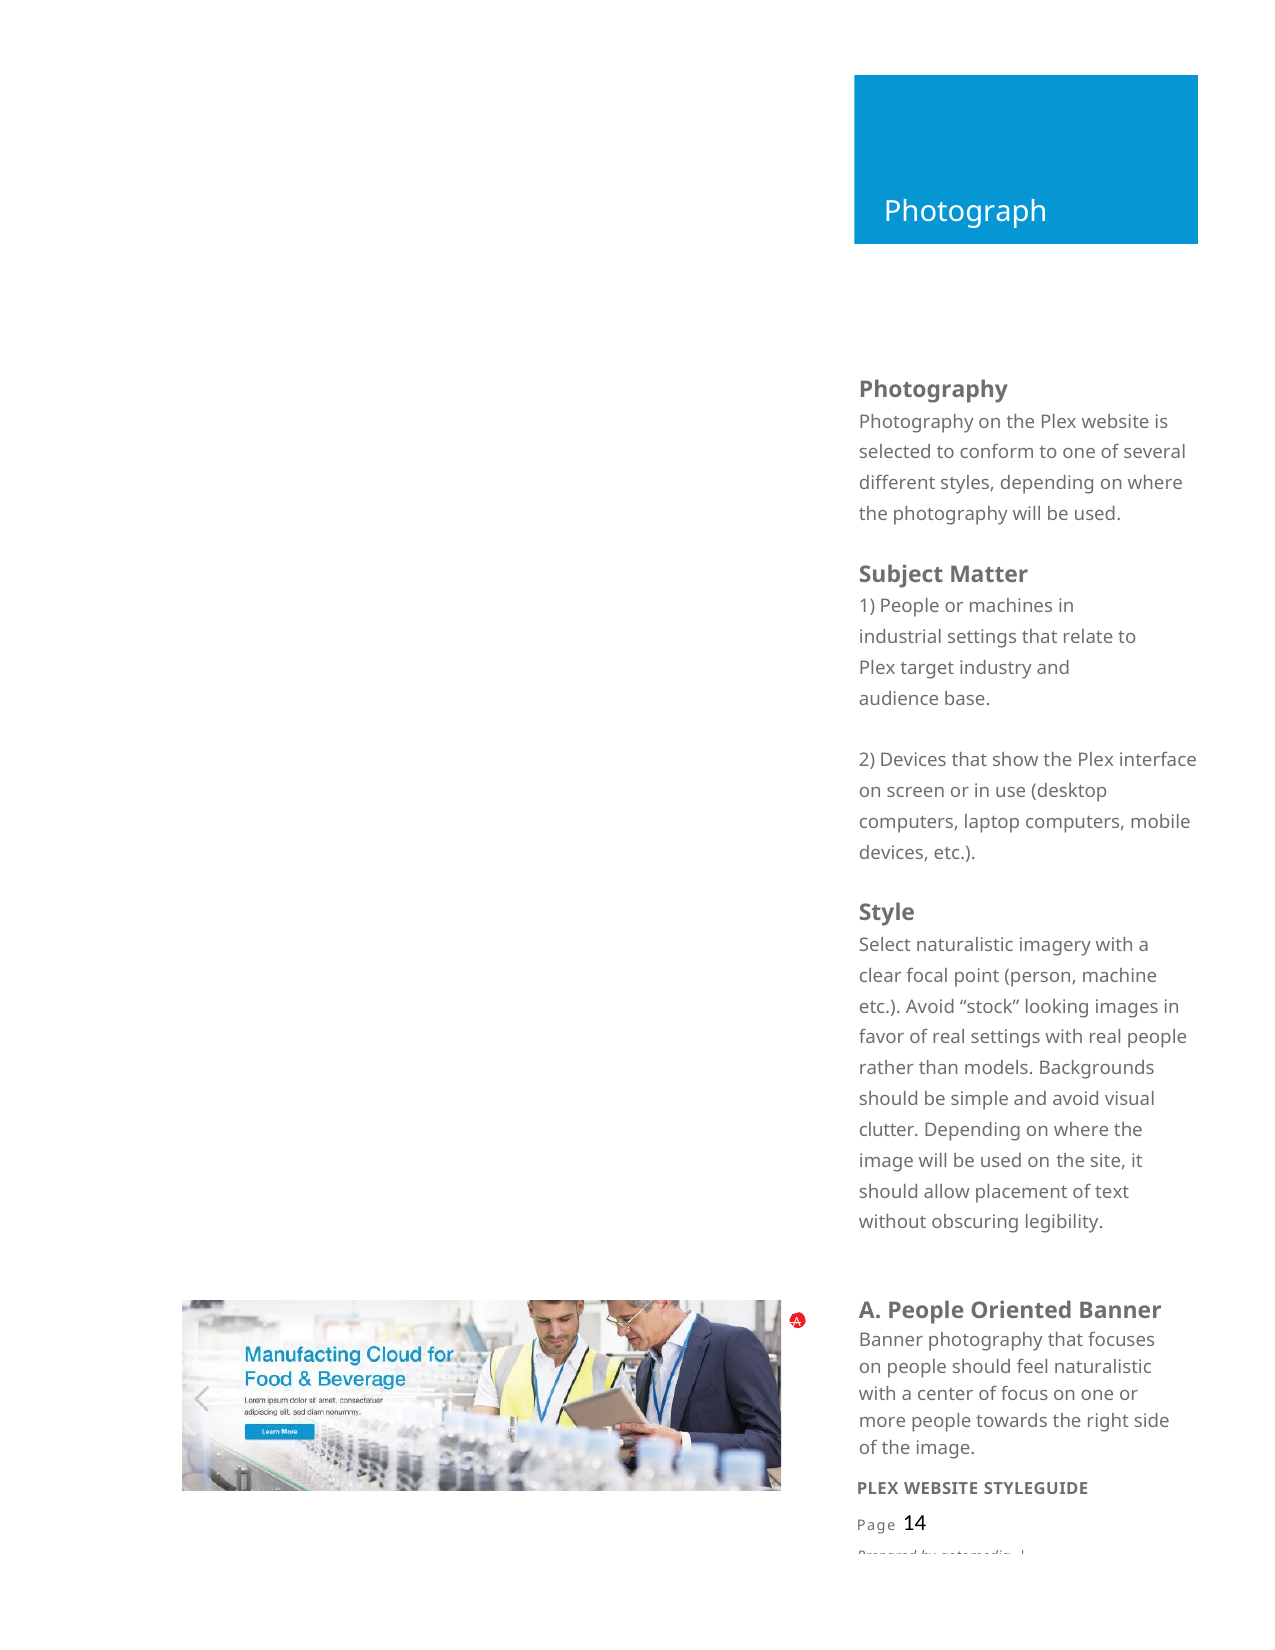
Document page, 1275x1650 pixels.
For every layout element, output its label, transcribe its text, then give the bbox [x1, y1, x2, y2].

picture [182, 1300, 782, 1491]
text Select naturalistic imagery with a clear focal point (person, machine etc.). Avoid “stock” looking images in favor of real settings with real people rather than models. Backgrounds should be simple and avoid visual clutter. Depending on where the image will be used on the site, it should allow placement of text without obscuring legibility. [859, 931, 1196, 1234]
text Photography on the Plex website is selected to conform to one of several different styles, depending on where the photography will be used. [859, 408, 1197, 526]
subtitle Photography [859, 373, 1197, 404]
text A A. People Oriented Banner Banner photography that focuses on people should feel naturalistic with a center of focus on one or more people towards the right side of the image. [782, 1297, 1180, 1460]
list Devices that show the Plex interface on screen or in use (desktop computers, laptop computers, mobile devices, etc.). [859, 747, 1197, 865]
subtitle Style [859, 896, 1197, 927]
list People or machines in industrial settings that relate to Plex target industry and audience base. [859, 592, 1147, 711]
subtitle Subject Matter [859, 557, 1197, 589]
